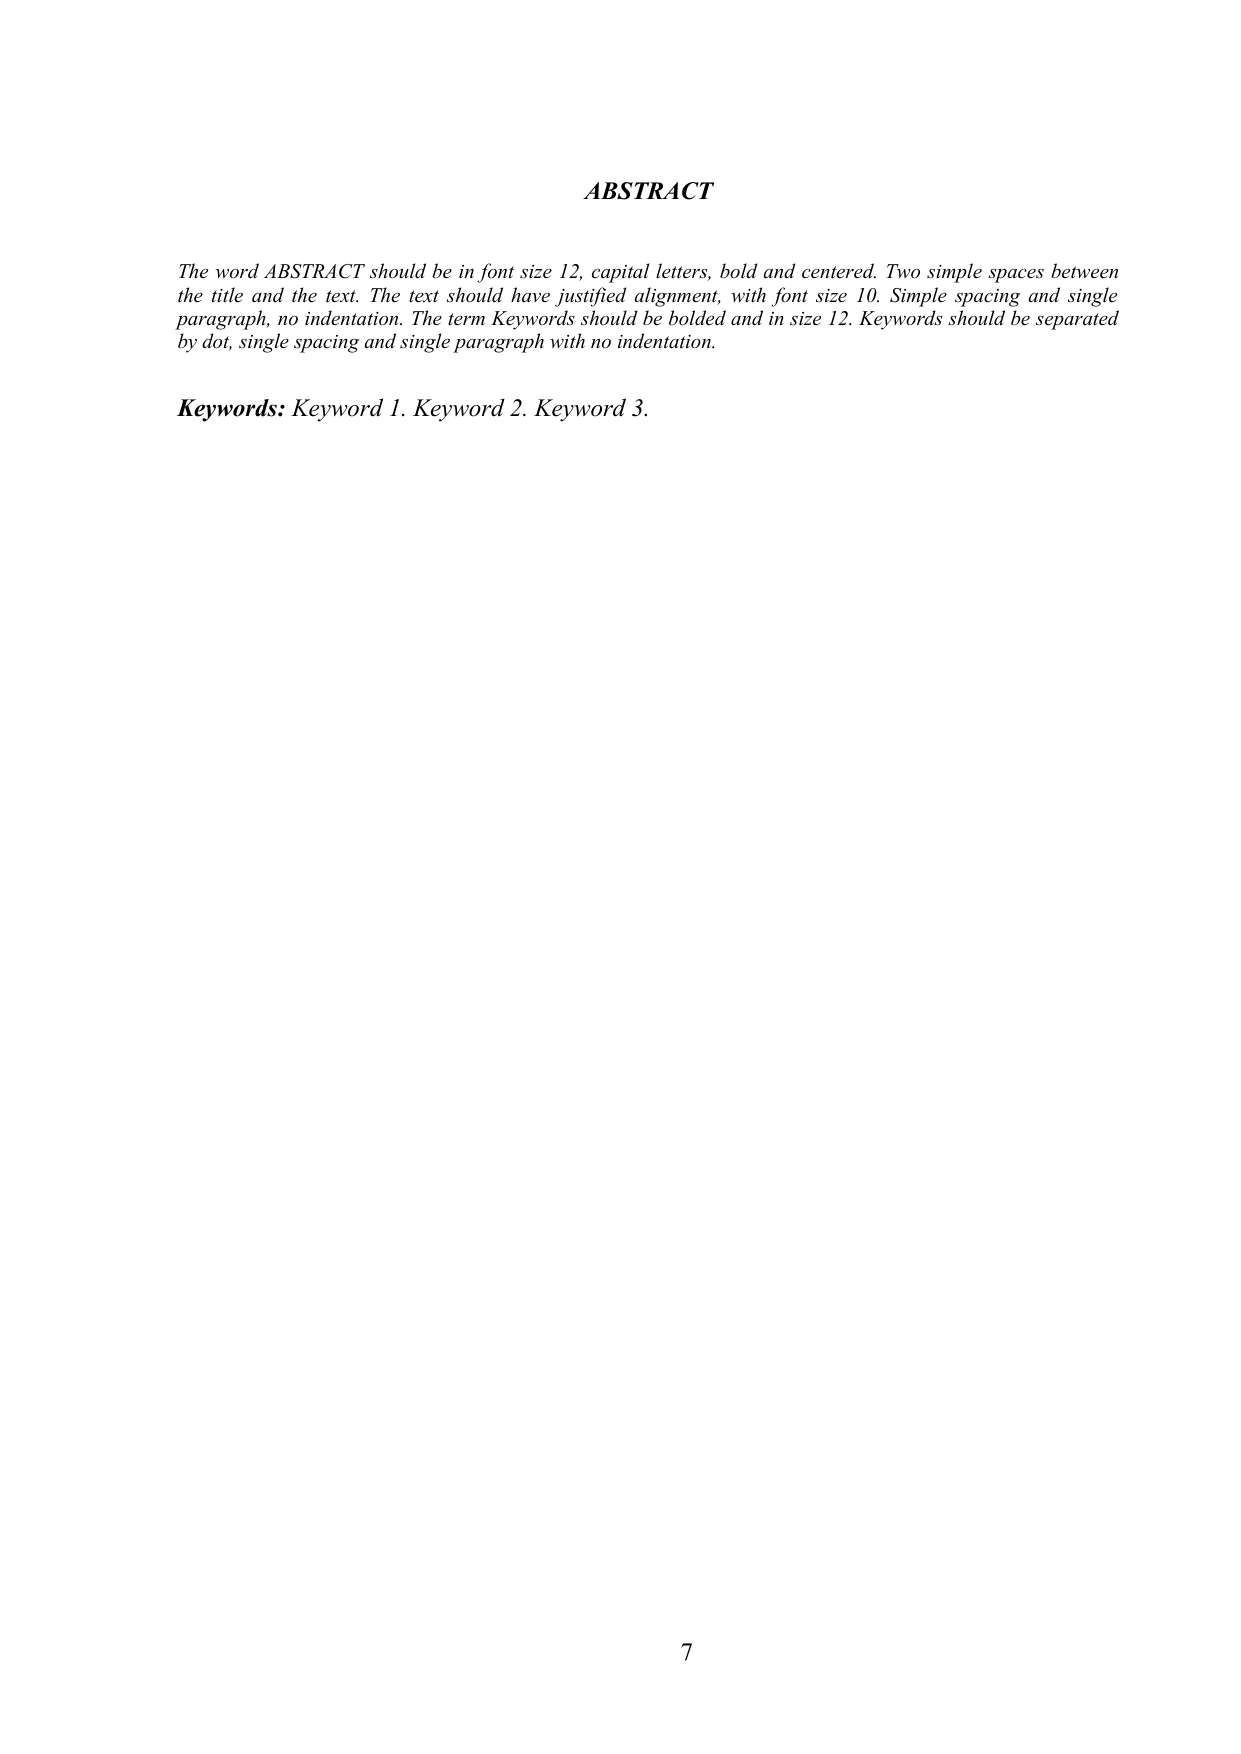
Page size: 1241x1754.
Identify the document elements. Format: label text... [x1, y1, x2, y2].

text ABSTRACT [177, 177, 1122, 205]
text The word ABSTRACT should be in font size 12, capital letters, bold and centered. Two simple spaces between the title and the text. The text should have justified alignment, with font size 10. Simple spacing and single paragraph, no indentation. The term Keywords should be bolded and in size 12. Keywords should be separated by dot, single spacing and single paragraph with no indentation. [177, 260, 1122, 353]
text Keywords: Keyword 1. Keyword 2. Keyword 3. [177, 394, 1122, 422]
